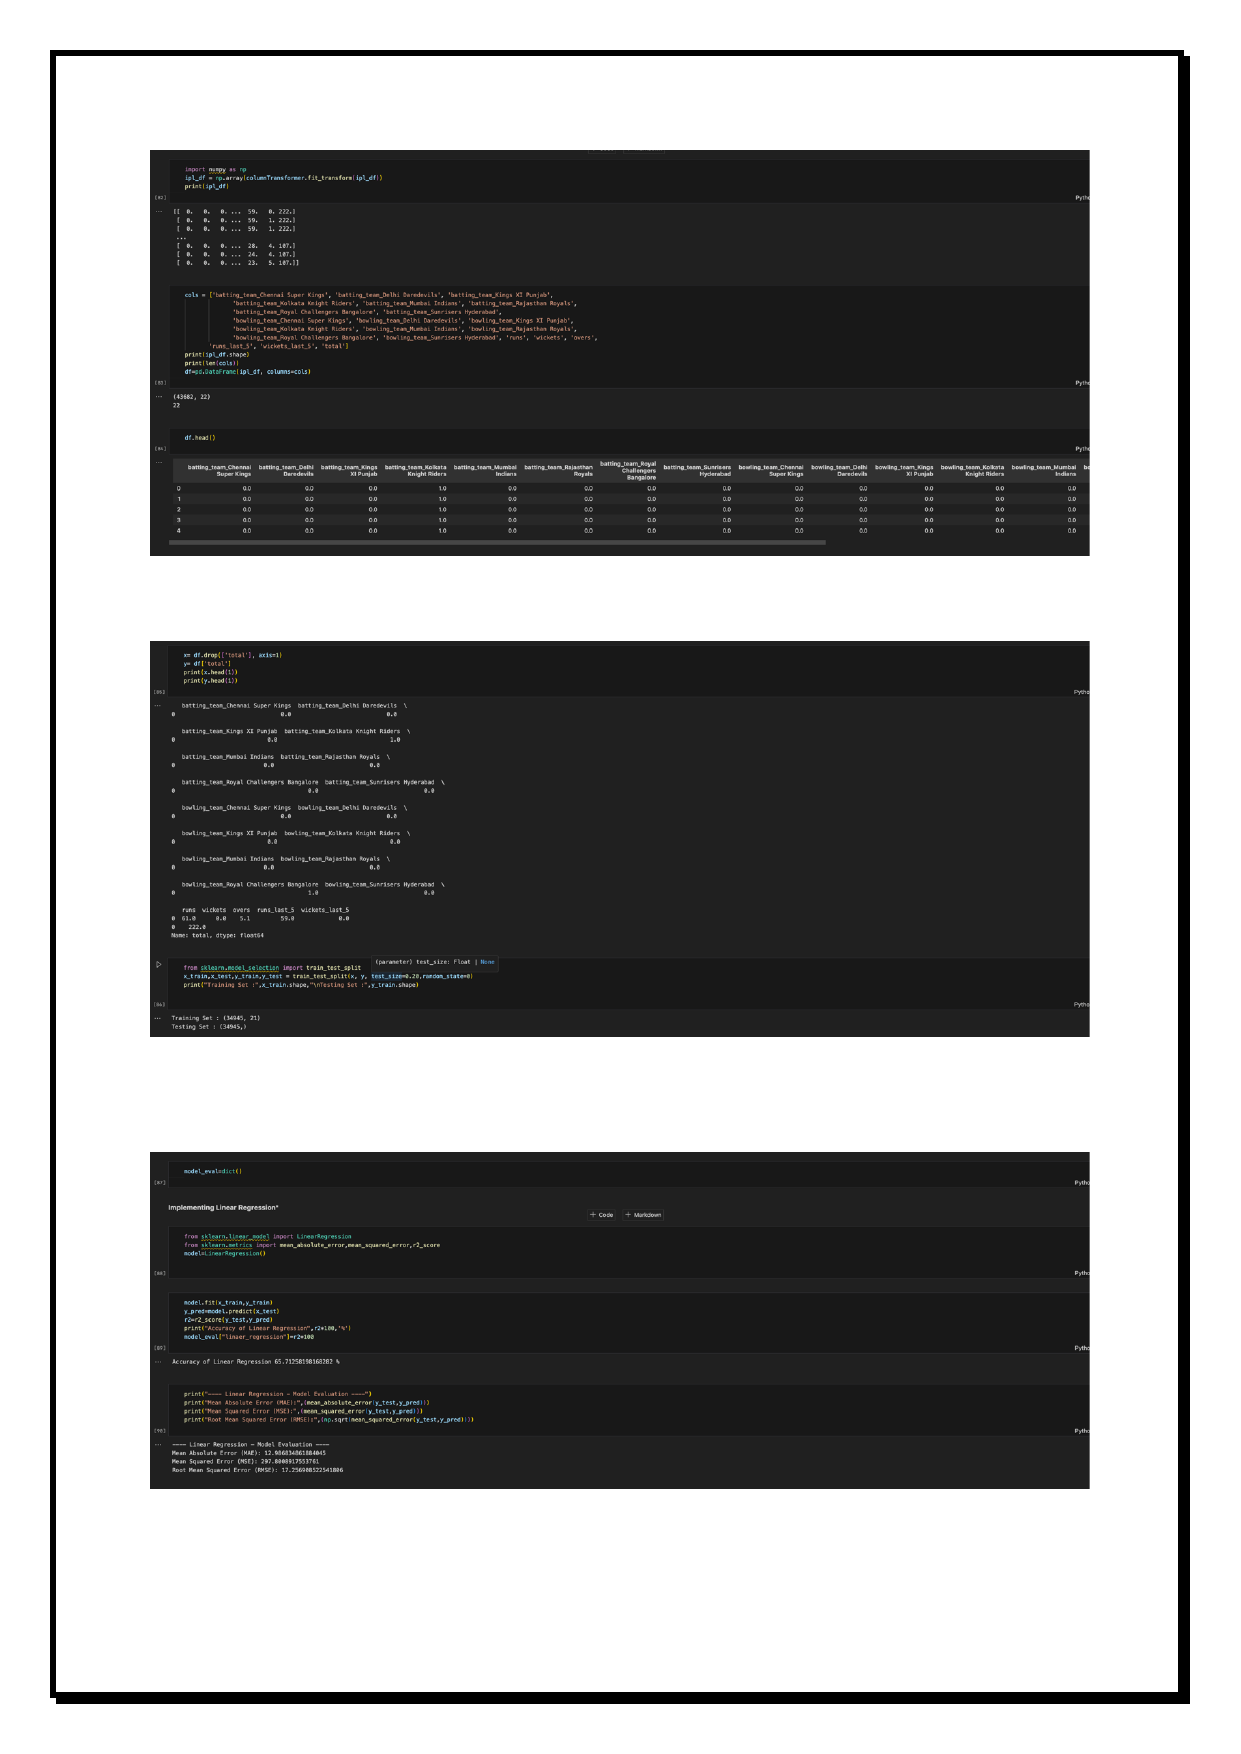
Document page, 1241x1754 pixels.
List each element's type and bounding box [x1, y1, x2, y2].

picture [150, 1152, 1090, 1489]
picture [150, 641, 1090, 1037]
picture [150, 150, 1090, 556]
